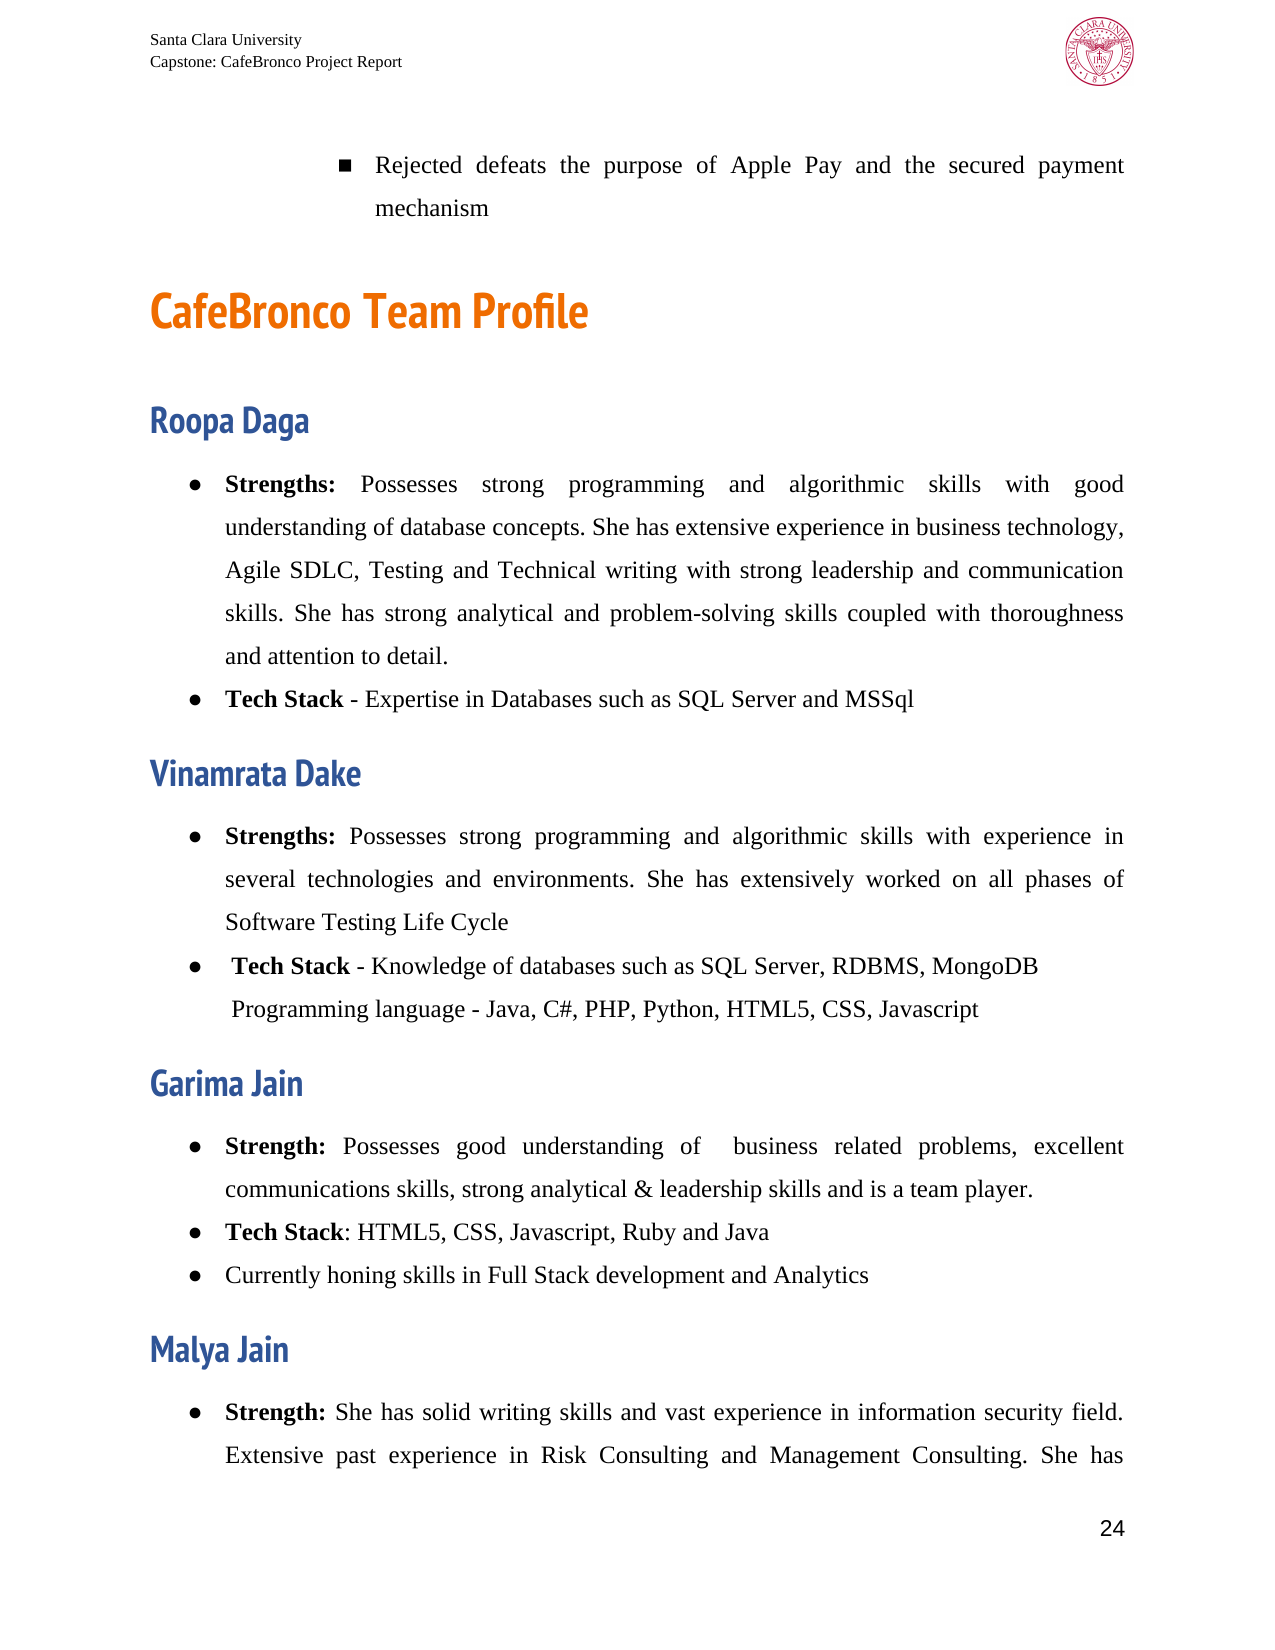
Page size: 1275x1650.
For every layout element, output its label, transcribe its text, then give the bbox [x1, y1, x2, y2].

text Garima Jain [150, 1058, 1125, 1106]
list Currently honing skills in Full Stack development and Analytics [187, 1260, 1125, 1289]
text Vinamrata Dake [150, 748, 1125, 797]
list Rejected defeats the purpose of Apple Pay and the secured payment mechanism [337, 150, 1125, 222]
list Strengths: Possesses strong programming and algorithmic skills with experience in several technologies and environments. She has extensively worked on all phases of Software Testing Life Cycle [187, 821, 1125, 936]
list Tech Stack - Expertise in Databases such as SQL Server and MSSql [187, 684, 1125, 713]
text Malya Jain [150, 1324, 1125, 1373]
picture [1065, 17, 1134, 86]
list Tech Stack - Knowledge of databases such as SQL Server, RDBMS, MongoDB [187, 951, 1125, 979]
subtitle CafeBronco Team Profile [150, 278, 1125, 343]
list Strengths: Possesses strong programming and algorithmic skills with good understanding of database concepts. She has extensive experience in business technology, Agile SDLC, Testing and Technical writing with strong leadership and communication skills. She has strong analytical and problem-solving skills coupled with thoroughness and attention to detail. [187, 468, 1125, 670]
text Roopa Daga [150, 396, 1125, 444]
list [187, 1397, 1125, 1469]
list Tech Stack: HTML5, CSS, Javascript, Ruby and Java [187, 1217, 1125, 1246]
list Strength: Possesses good understanding of business related problems, excellent communications skills, strong analytical & leadership skills and is a team player. [187, 1131, 1125, 1203]
text Programming language - Java, C#, PHP, Python, HTML5, CSS, Javascript [150, 994, 1125, 1023]
